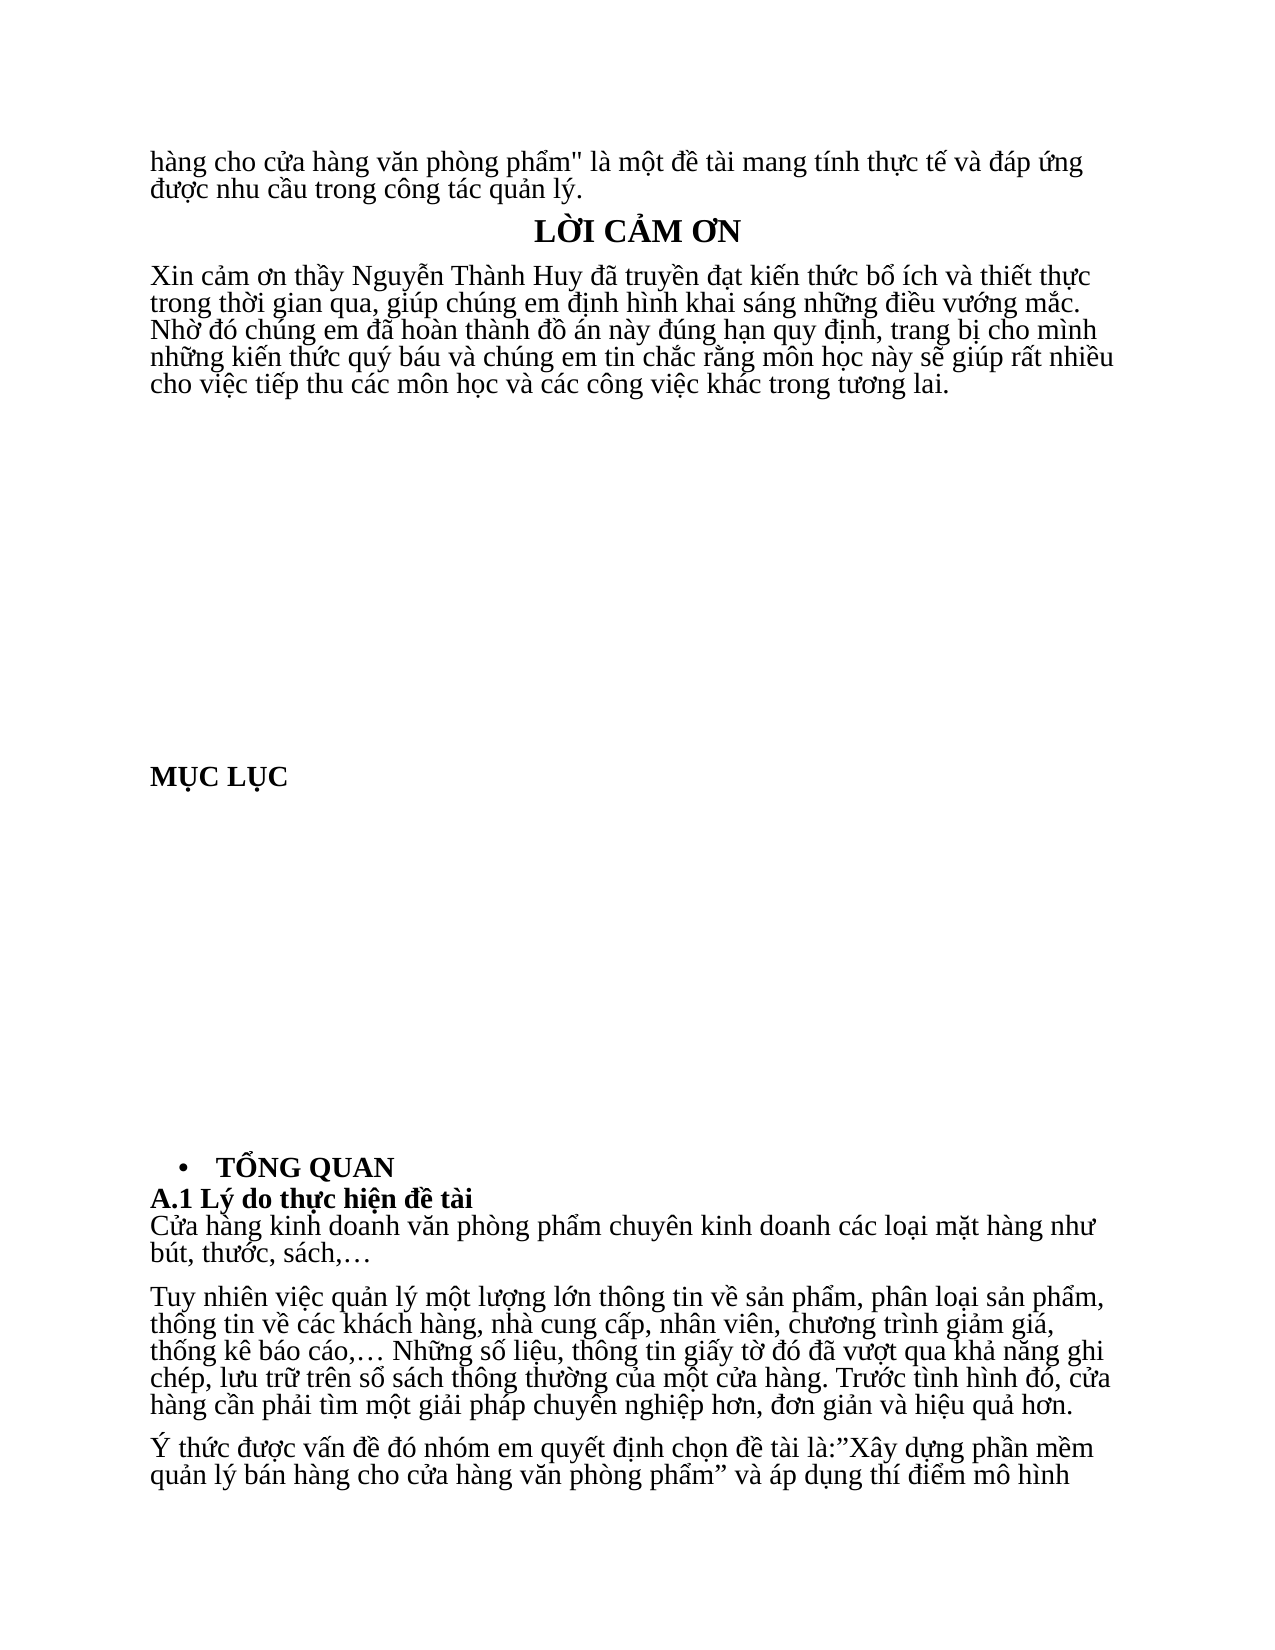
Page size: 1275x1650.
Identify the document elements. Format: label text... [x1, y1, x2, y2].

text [150, 150, 1125, 204]
text Tuy nhiên việc quản lý một lượng lớn thông tin về sản phẩm, phân loại sản phẩm, thông tin về các khách hàng, nhà cung cấp, nhân viên, chương trình giảm giá, thống kê báo cáo,… Những số liệu, thông tin giấy tờ đó đã vượt qua khả năng ghi chép, lưu trữ trên sổ sách thông thường của một cửa hàng. Trước tình hình đó, cửa hàng cần phải tìm một giải pháp chuyên nghiệp hơn, đơn giản và hiệu quả hơn. [150, 1284, 1125, 1419]
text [150, 1436, 1125, 1490]
text Cửa hàng kinh doanh văn phòng phẩm chuyên kinh doanh các loại mặt hàng như bút, thước, sách,… [150, 1214, 1125, 1268]
text A.1 Lý do thực hiện đề tài [150, 1187, 1125, 1214]
text LỜI CẢM ƠN [150, 221, 1125, 248]
text MỤC LỤC [150, 765, 1125, 792]
text Xin cảm ơn thầy Nguyễn Thành Huy đã truyền đạt kiến thức bổ ích và thiết thực trong thời gian qua, giúp chúng em định hình khai sáng những điều vướng mắc. Nhờ đó chúng em đã hoàn thành đồ án này đúng hạn quy định, trang bị cho mình những kiến thức quý báu và chúng em tin chắc rằng môn học này sẽ giúp rất nhiều cho việc tiếp thu các môn học và các công việc khác trong tương lai. [150, 264, 1125, 399]
list TỔNG QUAN [178, 1158, 1125, 1183]
